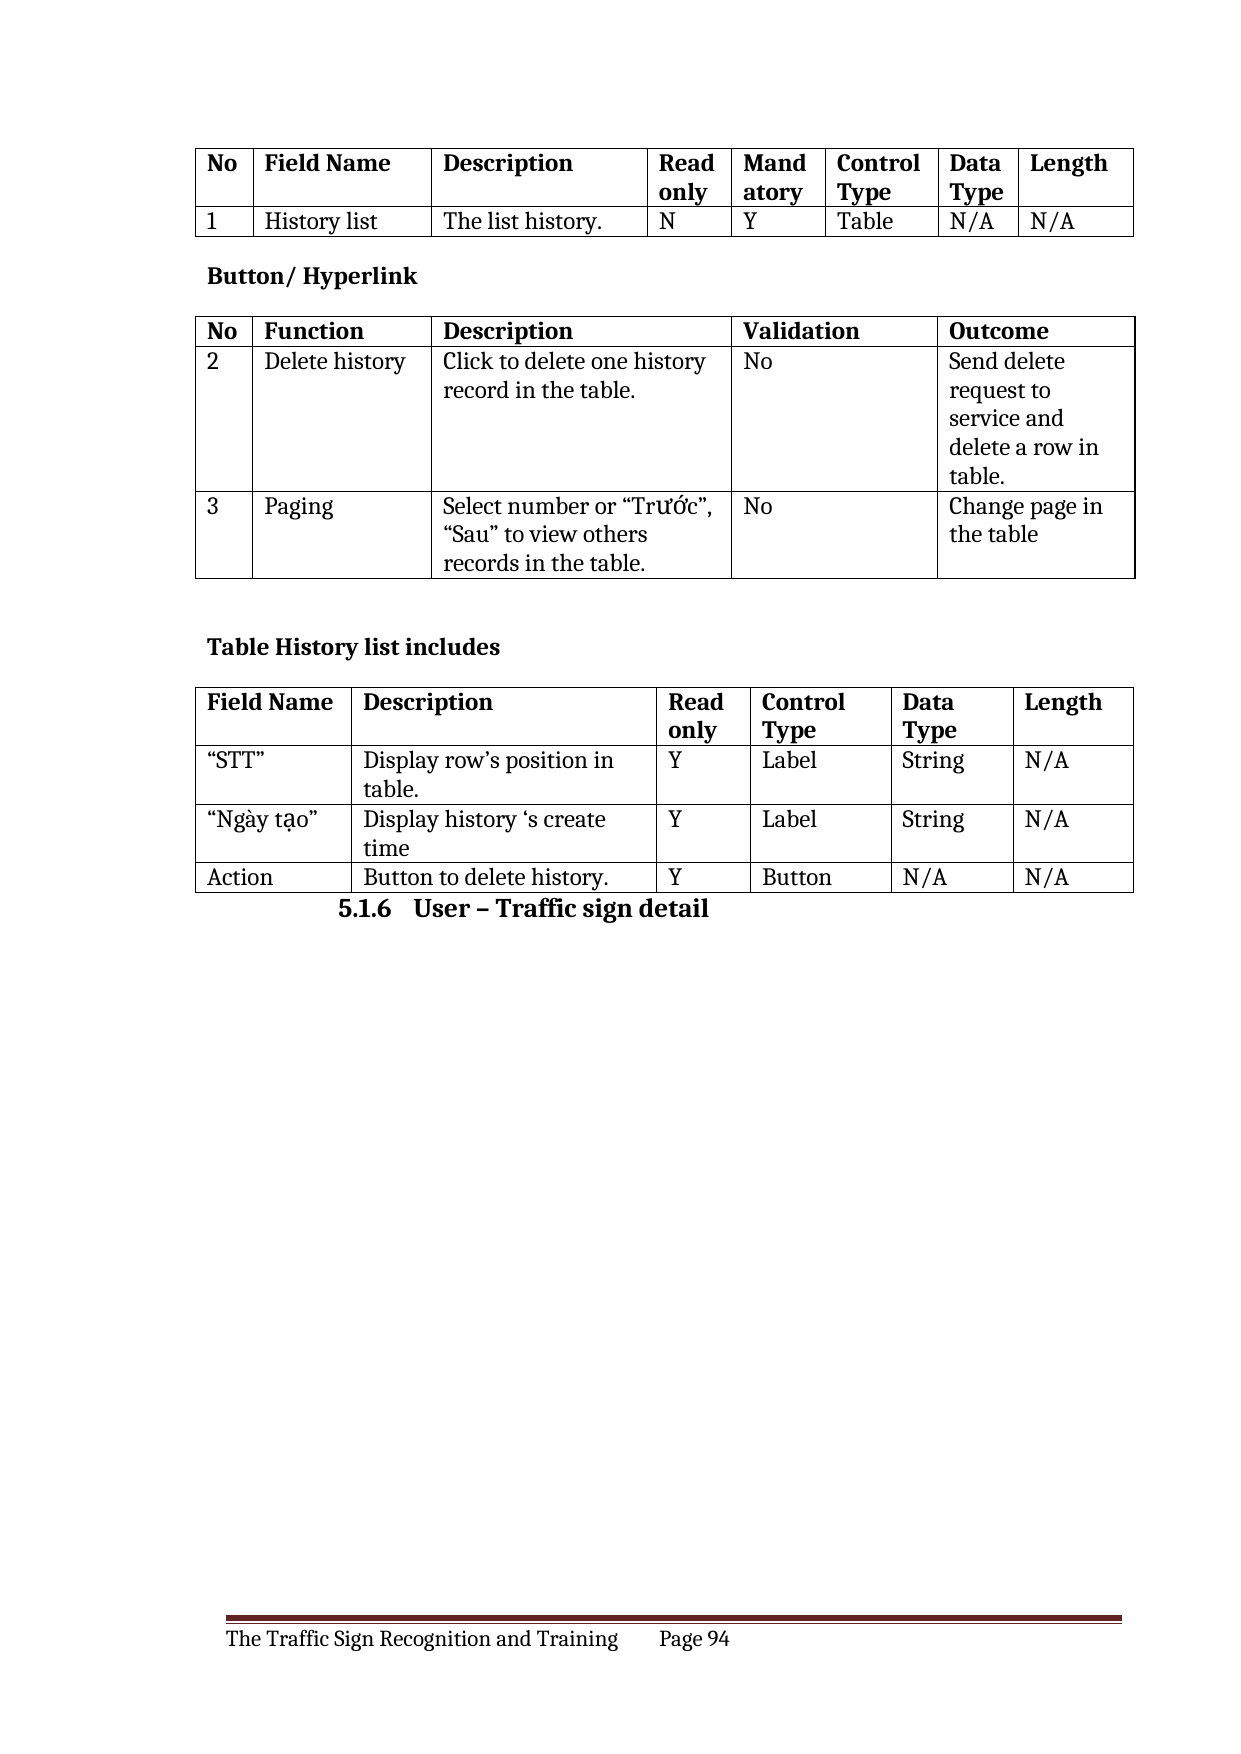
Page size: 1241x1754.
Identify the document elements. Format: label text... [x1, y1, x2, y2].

table_cell Label [751, 746, 891, 804]
table_header Length [1019, 149, 1133, 206]
table_header Description [432, 149, 647, 206]
text Button/ Hyperlink [207, 262, 1122, 291]
table_cell Y [657, 746, 750, 804]
table_cell N/A [1014, 805, 1133, 862]
table_header Data Type [892, 688, 1013, 745]
table_header Length [1014, 688, 1133, 745]
table_cell Y [732, 207, 825, 236]
table_cell String [892, 805, 1013, 862]
table_cell Action [196, 863, 351, 892]
table_cell Y [657, 863, 750, 892]
table_header Validation [732, 317, 937, 346]
table_cell Y [657, 805, 750, 862]
table_cell Display history ‘s create time [352, 805, 656, 862]
text Table History list includes [207, 633, 1122, 661]
table_cell Button [751, 863, 891, 892]
table_cell Change page in the table [938, 492, 1134, 578]
table_header Mandatory [732, 149, 825, 206]
table_header Data Type [939, 149, 1018, 206]
table_header Description [352, 688, 656, 745]
table_cell 2 [196, 347, 252, 491]
table_cell 3 [196, 492, 252, 578]
table_cell Delete history [253, 347, 431, 491]
table_cell Paging [253, 492, 431, 578]
table_cell The list history. [432, 207, 647, 236]
subtitle User – Traffic sign detail [338, 893, 1122, 924]
table_cell String [892, 746, 1013, 804]
table_cell N/A [892, 863, 1013, 892]
table_cell N/A [1019, 207, 1133, 236]
table_cell N/A [939, 207, 1018, 236]
table_cell No [732, 492, 937, 578]
table_header Read only [648, 149, 731, 206]
table_header Function [253, 317, 431, 346]
table_header Description [432, 317, 731, 346]
table_cell Display row’s position in table. [352, 746, 656, 804]
table_header Field Name [254, 149, 431, 206]
table_header No [196, 149, 253, 206]
table_cell Click to delete one history record in the table. [432, 347, 731, 491]
table_cell History list [254, 207, 431, 236]
table_cell N/A [1014, 746, 1133, 804]
table_cell “Ngày tạo” [196, 805, 351, 862]
table_cell N/A [1014, 863, 1133, 892]
table_cell 1 [196, 207, 253, 236]
table_cell Table [826, 207, 938, 236]
table_cell No [732, 347, 937, 491]
table_header Outcome [938, 317, 1134, 346]
table_header Read only [657, 688, 750, 745]
table_cell Select number or “Trước”, “Sau” to view others records in the table. [432, 492, 731, 578]
table_cell N [648, 207, 731, 236]
table_cell Send delete request to service and delete a row in table. [938, 347, 1134, 491]
table_cell Label [751, 805, 891, 862]
table_header Control Type [751, 688, 891, 745]
table_cell “STT” [196, 746, 351, 804]
table_header No [196, 317, 252, 346]
table_header Field Name [196, 688, 351, 745]
table_header Control Type [826, 149, 938, 206]
table_cell Button to delete history. [352, 863, 656, 892]
